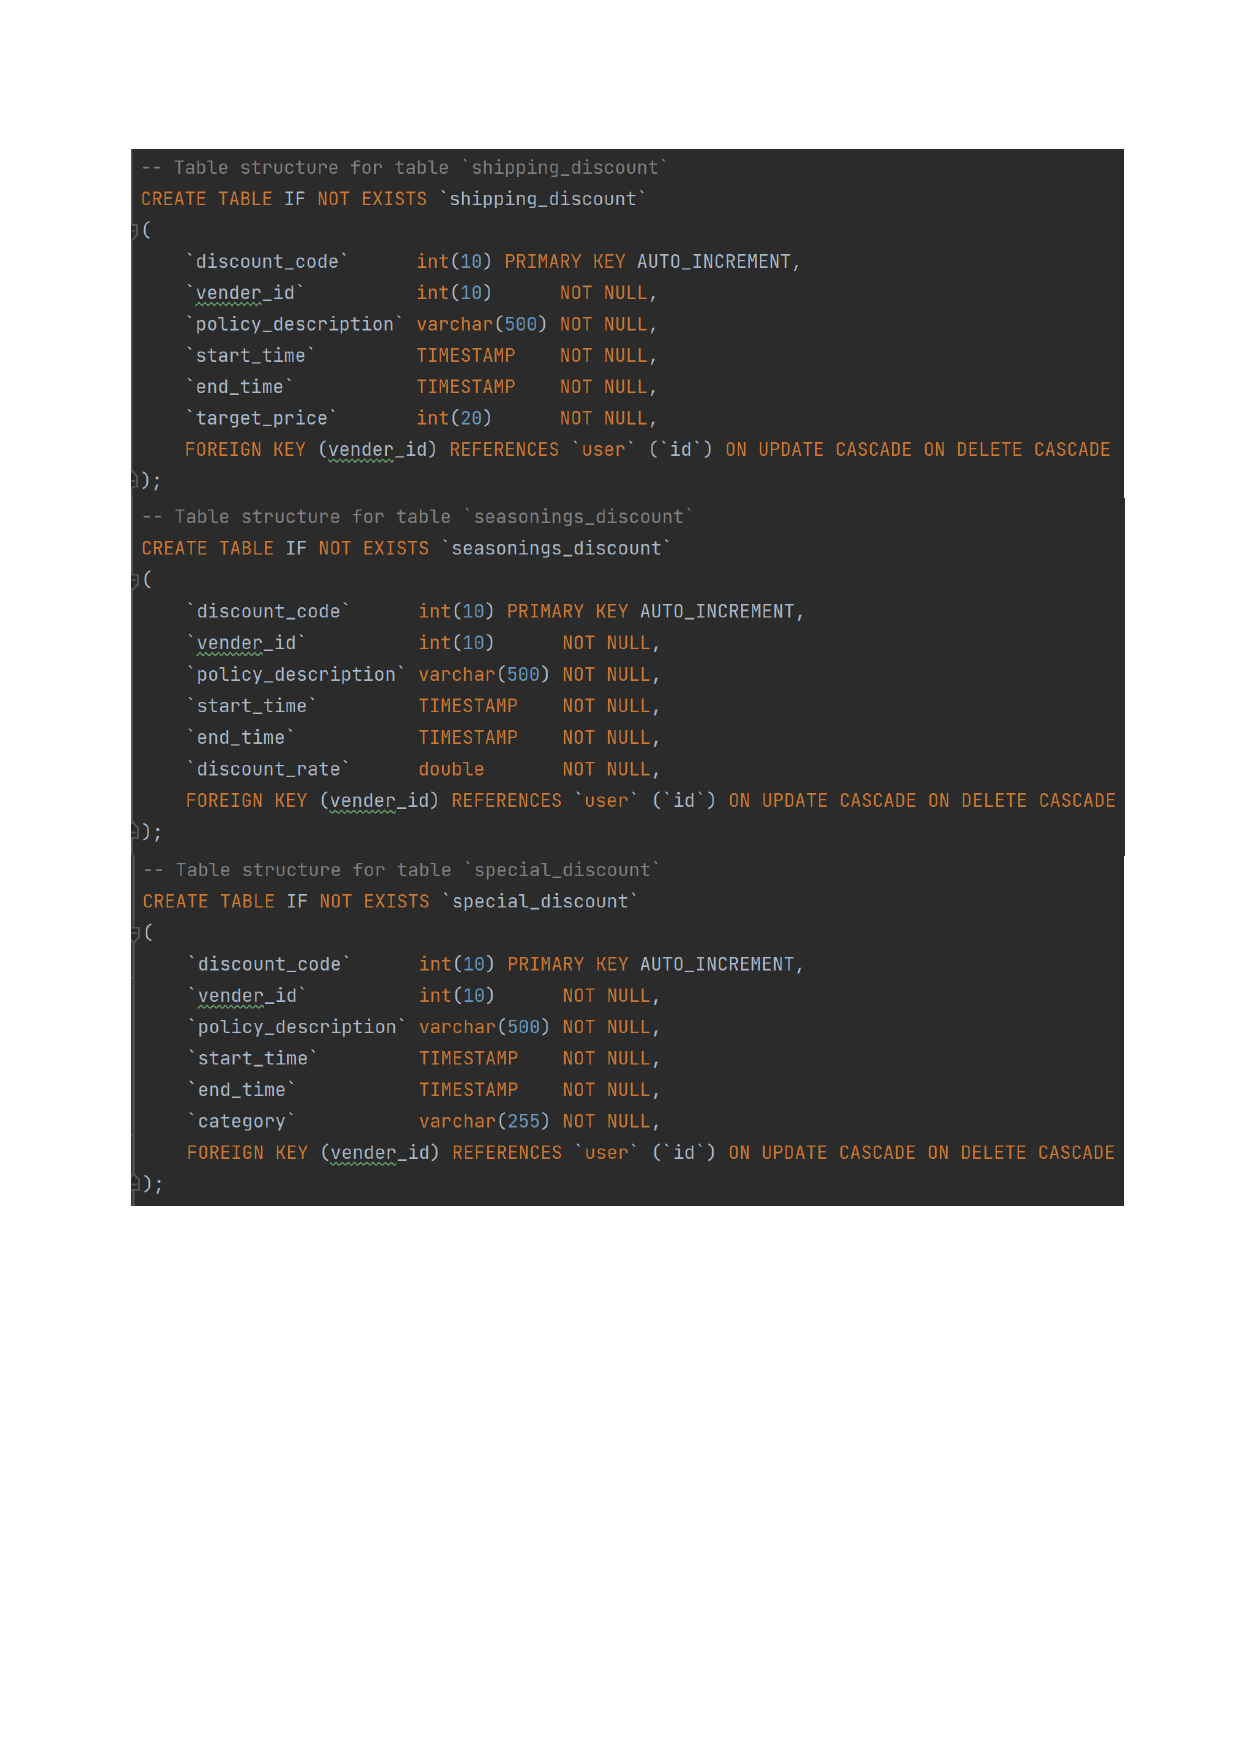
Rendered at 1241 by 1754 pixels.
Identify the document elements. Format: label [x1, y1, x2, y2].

picture [131, 149, 1125, 1206]
